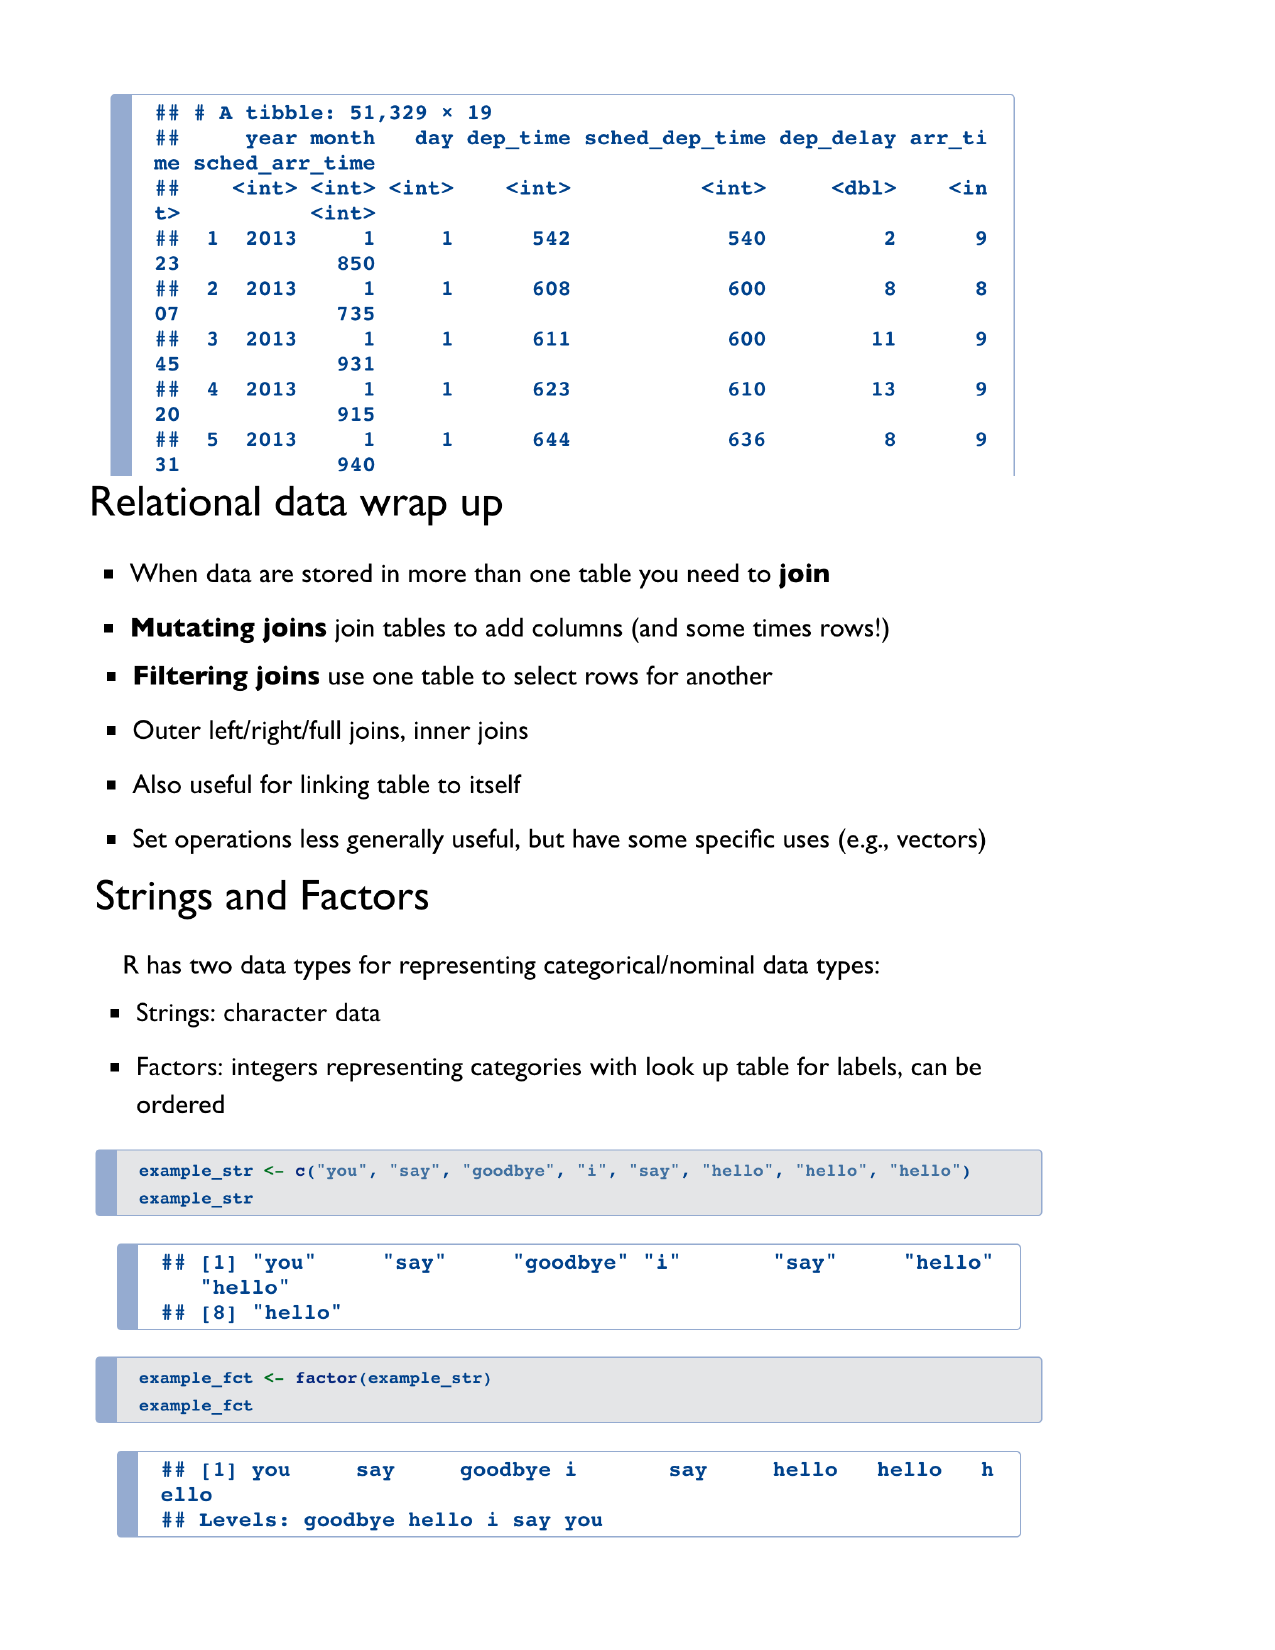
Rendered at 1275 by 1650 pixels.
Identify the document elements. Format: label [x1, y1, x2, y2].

picture [75, 75, 1050, 1556]
